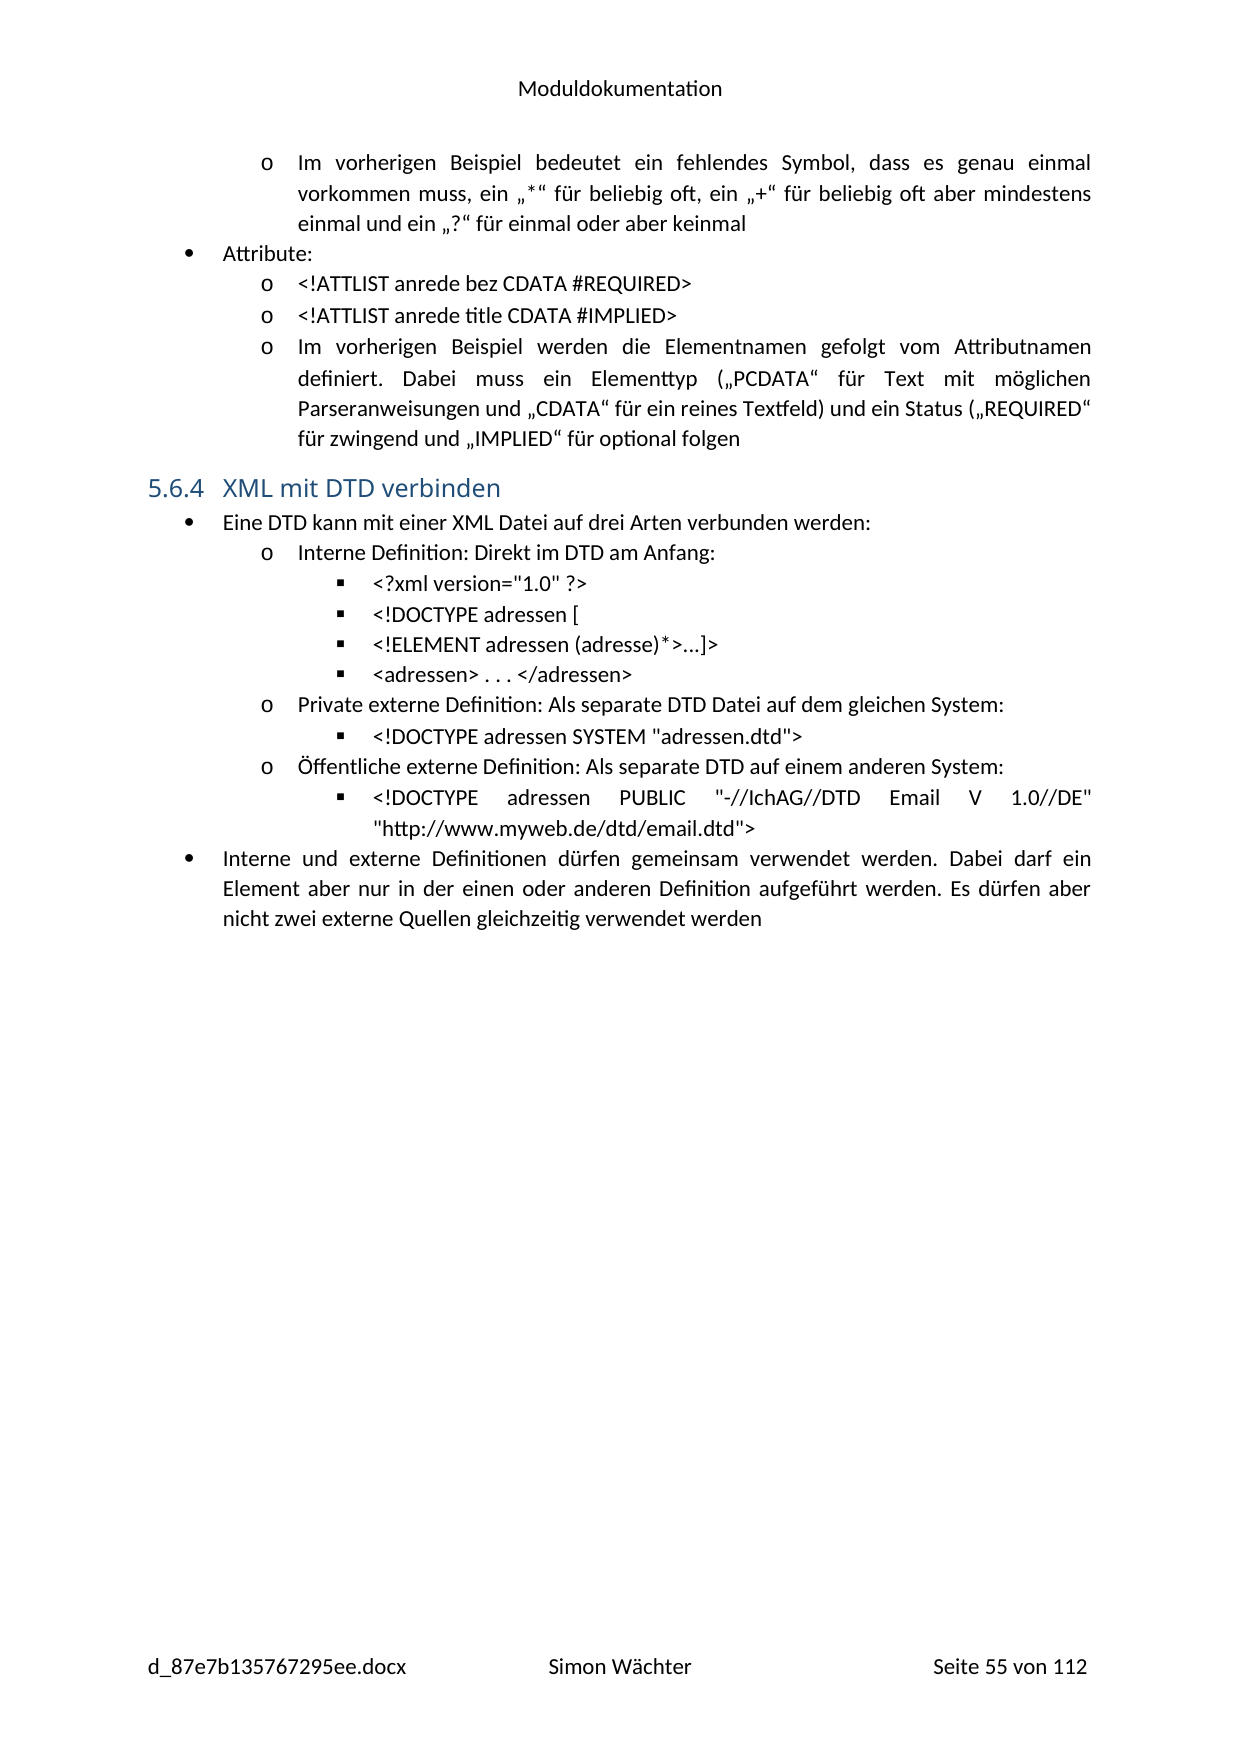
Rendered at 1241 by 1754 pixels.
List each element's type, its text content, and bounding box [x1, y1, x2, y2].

list <!DOCTYPE adressen [ [335, 600, 1093, 628]
list <!ATTLIST anrede bez CDATA #REQUIRED> [260, 269, 1093, 299]
list Interne und externe Definitionen dürfen gemeinsam verwendet werden. Dabei darf ein Element aber nur in der einen oder anderen Definition aufgeführt werden. Es dürfen aber nicht zwei externe Quellen gleichzeitig verwendet werden [185, 844, 1093, 932]
list <adressen> . . . </adressen> [335, 660, 1093, 688]
list Im vorherigen Beispiel werden die Elementnamen gefolgt vom Attributnamen definiert. Dabei muss ein Elementtyp („PCDATA“ für Text mit möglichen Parseranweisungen und „CDATA“ für ein reines Textfeld) und ein Status („REQUIRED“ für zwingend und „IMPLIED“ für optional folgen [260, 332, 1093, 452]
list <?xml version="1.0" ?> [335, 569, 1093, 598]
list <!ELEMENT adressen (adresse)*>...]> [335, 630, 1093, 658]
list Attribute: [185, 239, 1093, 267]
subtitle XML mit DTD verbinden [148, 471, 1093, 505]
list <!DOCTYPE adressen PUBLIC "-//IchAG//DTD Email V 1.0//DE" "http://www.myweb.de/dtd/email.dtd"> [335, 783, 1093, 842]
list Private externe Definition: Als separate DTD Datei auf dem gleichen System: [260, 690, 1093, 719]
list Eine DTD kann mit einer XML Datei auf drei Arten verbunden werden: [185, 508, 1093, 536]
list Öffentliche externe Definition: Als separate DTD auf einem anderen System: [260, 752, 1093, 781]
list Im vorherigen Beispiel bedeutet ein fehlendes Symbol, dass es genau einmal vorkommen muss, ein „*“ für beliebig oft, ein „+“ für beliebig oft aber mindestens einmal und ein „?“ für einmal oder aber keinmal [260, 148, 1093, 237]
list <!ATTLIST anrede title CDATA #IMPLIED> [260, 301, 1093, 330]
list Interne Definition: Direkt im DTD am Anfang: [260, 538, 1093, 567]
list <!DOCTYPE adressen SYSTEM "adressen.dtd"> [335, 722, 1093, 750]
